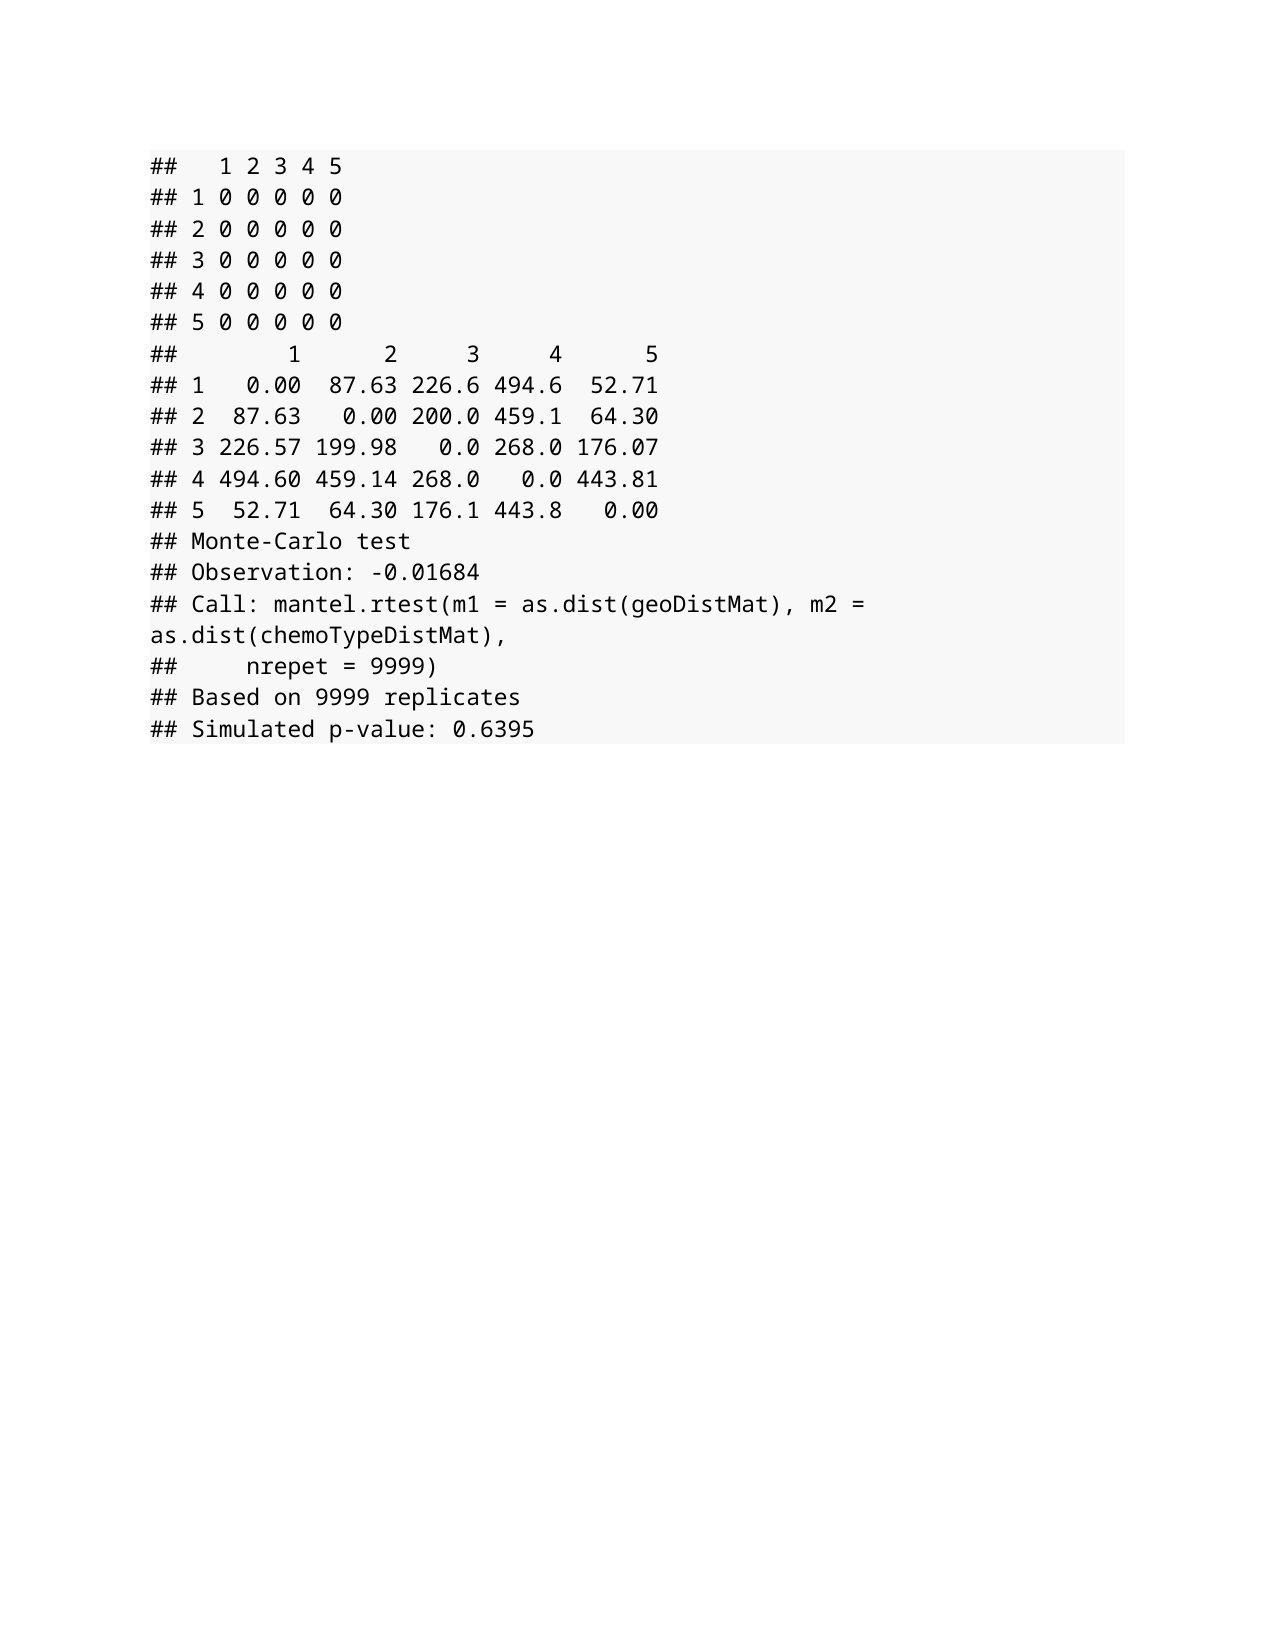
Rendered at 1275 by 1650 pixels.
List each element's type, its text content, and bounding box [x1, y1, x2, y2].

text ## 1 2 3 4 5 ## 1 0 0 0 0 0 ## 2 0 0 0 0 0 ## 3 0 0 0 0 0 ## 4 0 0 0 0 0 ## 5 0 0 0 0 0 ## 1 2 3 4 5 ## 1 0.00 87.63 226.6 494.6 52.71 ## 2 87.63 0.00 200.0 459.1 64.30 ## 3 226.57 199.98 0.0 268.0 176.07 ## 4 494.60 459.14 268.0 0.0 443.81 ## 5 52.71 64.30 176.1 443.8 0.00 ## Monte-Carlo test ## Observation: -0.01684 ## Call: mantel.rtest(m1 = as.dist(geoDistMat), m2 = as.dist(chemoTypeDistMat), ## nrepet = 9999) ## Based on 9999 replicates ## Simulated p-value: 0.6395 [150, 150, 1125, 744]
